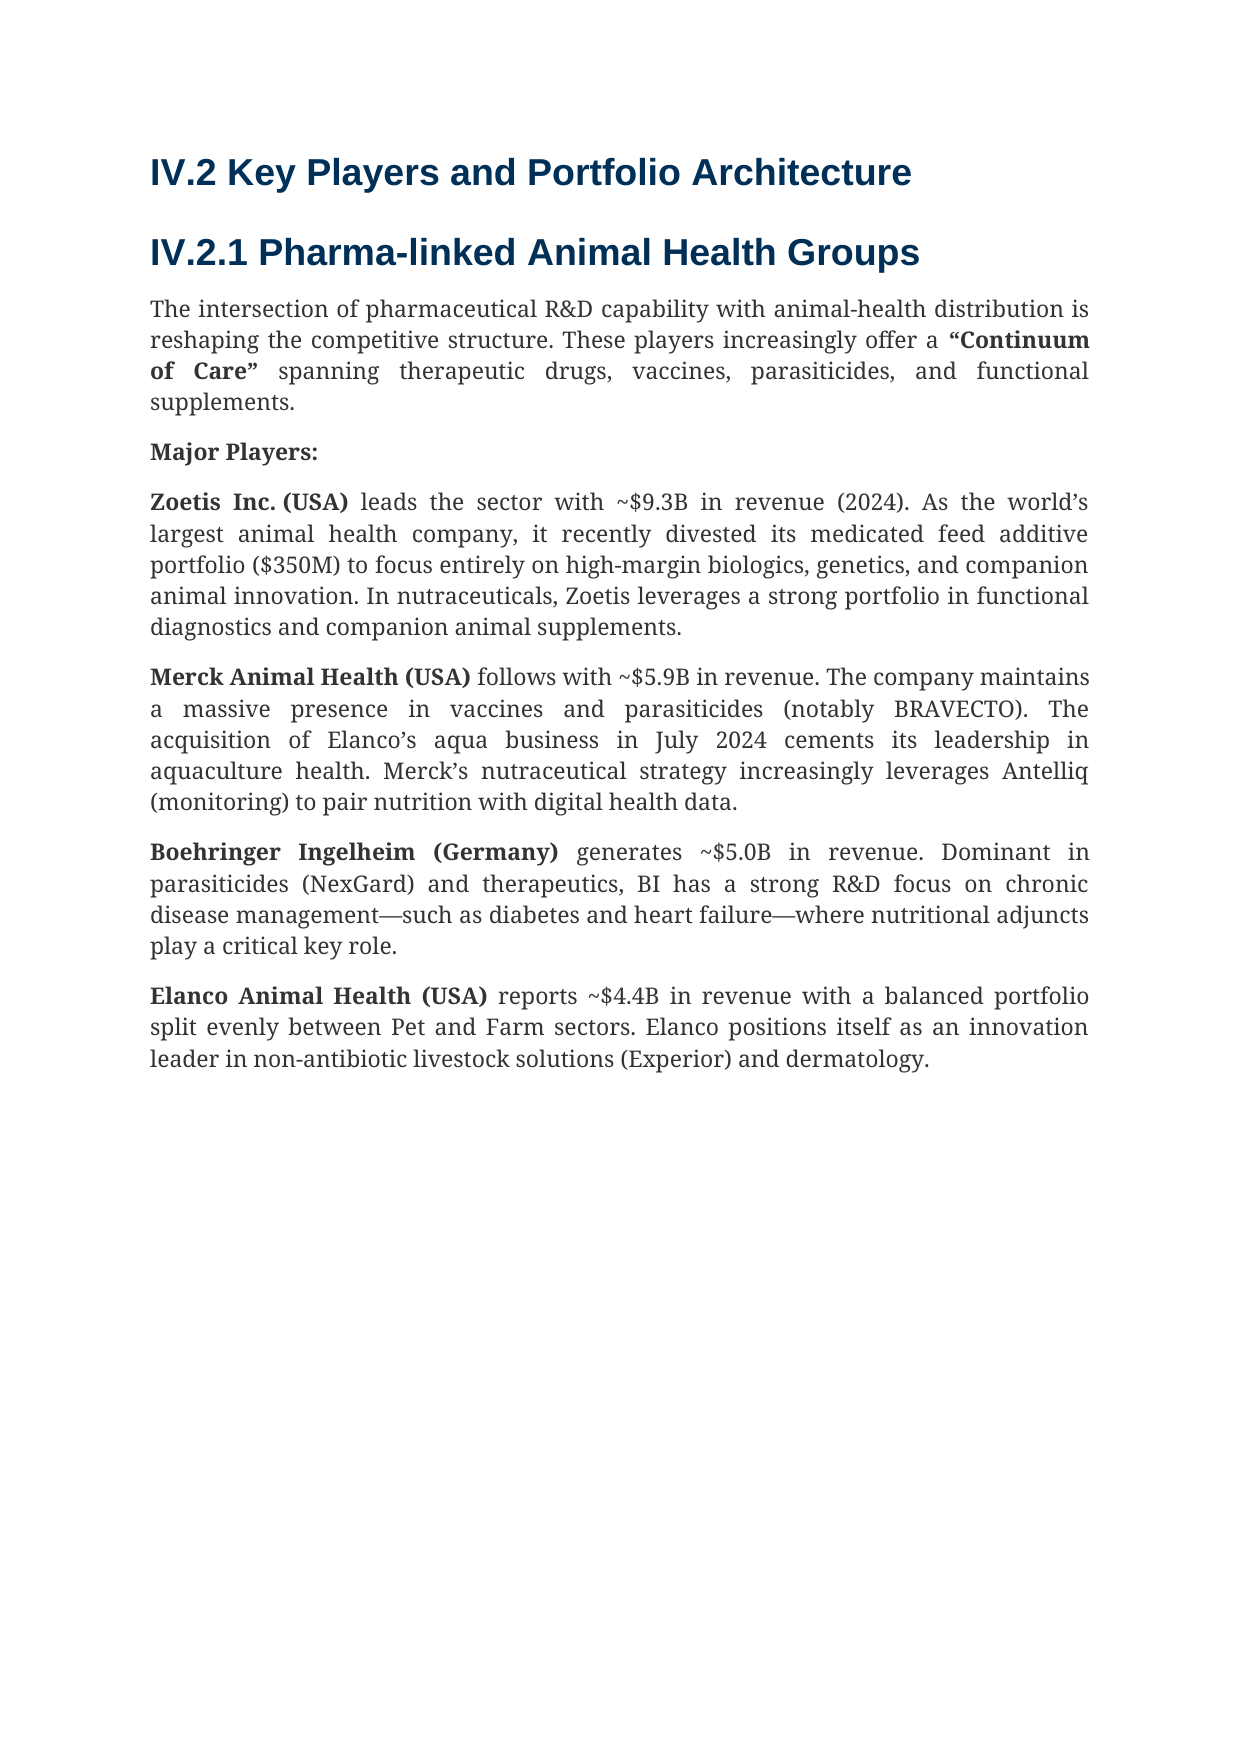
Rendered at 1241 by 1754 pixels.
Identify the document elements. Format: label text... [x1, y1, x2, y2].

text Boehringer Ingelheim (Germany) generates ~$5.0B in revenue. Dominant in parasiticides (NexGard) and therapeutics, BI has a strong R&D focus on chronic disease management—such as diabetes and heart failure—where nutritional adjuncts play a critical key role. [150, 836, 1090, 961]
text Merck Animal Health (USA) follows with ~$5.9B in revenue. The company maintains a massive presence in vaccines and parasiticides (notably BRAVECTO). The acquisition of Elanco’s aqua business in July 2024 cements its leadership in aquaculture health. Merck’s nutraceutical strategy increasingly leverages Antelliq (monitoring) to pair nutrition with digital health data. [150, 661, 1090, 817]
text The intersection of pharmaceutical R&D capability with animal-health distribution is reshaping the competitive structure. These players increasingly offer a “Continuum of Care” spanning therapeutic drugs, vaccines, parasiticides, and functional supplements. [150, 292, 1090, 417]
text Zoetis Inc. (USA) leads the sector with ~$9.3B in revenue (2024). As the world’s largest animal health company, it recently divested its medicated feed additive portfolio ($350M) to focus entirely on high-margin biologics, genetics, and companion animal innovation. In nutraceuticals, Zoetis leverages a strong portfolio in functional diagnostics and companion animal supplements. [150, 486, 1090, 642]
text Major Players: [150, 436, 1090, 467]
subtitle IV.2.1 Pharma-linked Animal Health Groups [150, 231, 1090, 274]
text Elanco Animal Health (USA) reports ~$4.4B in revenue with a balanced portfolio split evenly between Pet and Farm sectors. Elanco positions itself as an innovation leader in non-antibiotic livestock solutions (Experior) and dermatology. [150, 980, 1090, 1074]
subtitle IV.2 Key Players and Portfolio Architecture [150, 150, 1090, 193]
